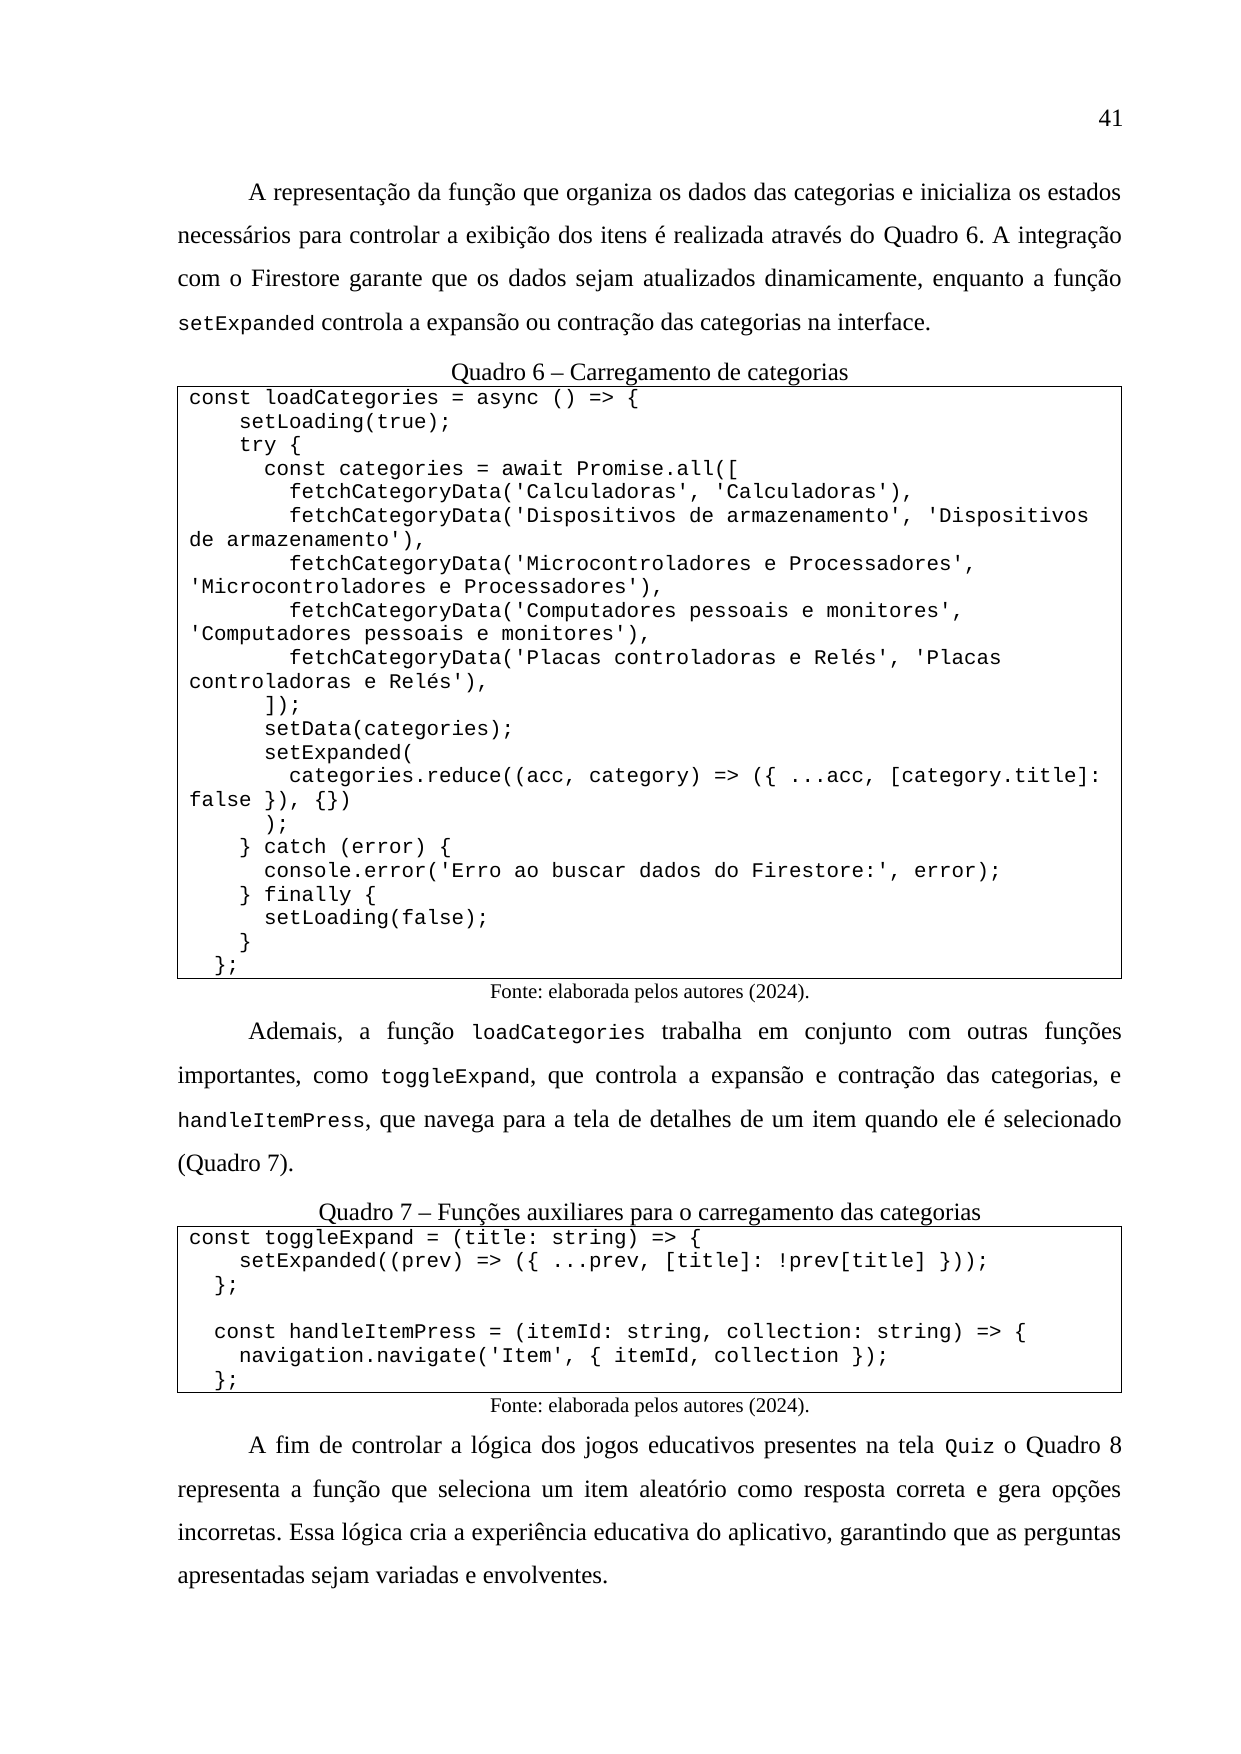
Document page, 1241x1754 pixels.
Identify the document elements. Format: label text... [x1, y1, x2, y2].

text A fim de controlar a lógica dos jogos educativos presentes na tela Quiz o Quadro 8 representa a função que seleciona um item aleatório como resposta correta e gera opções incorretas. Essa lógica cria a experiência educativa do aplicativo, garantindo que as perguntas apresentadas sejam variadas e envolventes. [177, 1430, 1122, 1589]
text Ademais, a função loadCategories trabalha em conjunto com outras funções importantes, como toggleExpand, que controla a expansão e contração das categorias, e handleItemPress, que navega para a tela de detalhes de um item quando ele é selecionado (Quadro 7). [177, 1016, 1122, 1176]
table_header const toggleExpand = (title: string) => { setExpanded((prev) => ({ ...prev, [title]: !prev[title] })); }; const handleItemPress = (itemId: string, collection: string) => { navigation.navigate('Item', { itemId, collection }); }; [178, 1227, 1121, 1392]
text Fonte: elaborada pelos autores (2024). [177, 979, 1122, 1003]
table_header const loadCategories = async () => { setLoading(true); try { const categories = await Promise.all([ fetchCategoryData('Calculadoras', 'Calculadoras'), fetchCategoryData('Dispositivos de armazenamento', 'Dispositivos de armazenamento'), fetchCategoryData('Microcontroladores e Processadores', 'Microcontroladores e Processadores'), fetchCategoryData('Computadores pessoais e monitores', 'Computadores pessoais e monitores'), fetchCategoryData('Placas controladoras e Relés', 'Placas controladoras e Relés'), ]); setData(categories); setExpanded( categories.reduce((acc, category) => ({ ...acc, [category.title]: false }), {}) ); } catch (error) { console.error('Erro ao buscar dados do Firestore:', error); } finally { setLoading(false); } }; [178, 387, 1121, 978]
text A representação da função que organiza os dados das categorias e inicializa os estados necessários para controlar a exibição dos itens é realizada através do Quadro 6. A integração com o Firestore garante que os dados sejam atualizados dinamicamente, enquanto a função setExpanded controla a expansão ou contração das categorias na interface. [177, 177, 1122, 336]
text Fonte: elaborada pelos autores (2024). [177, 1393, 1122, 1417]
